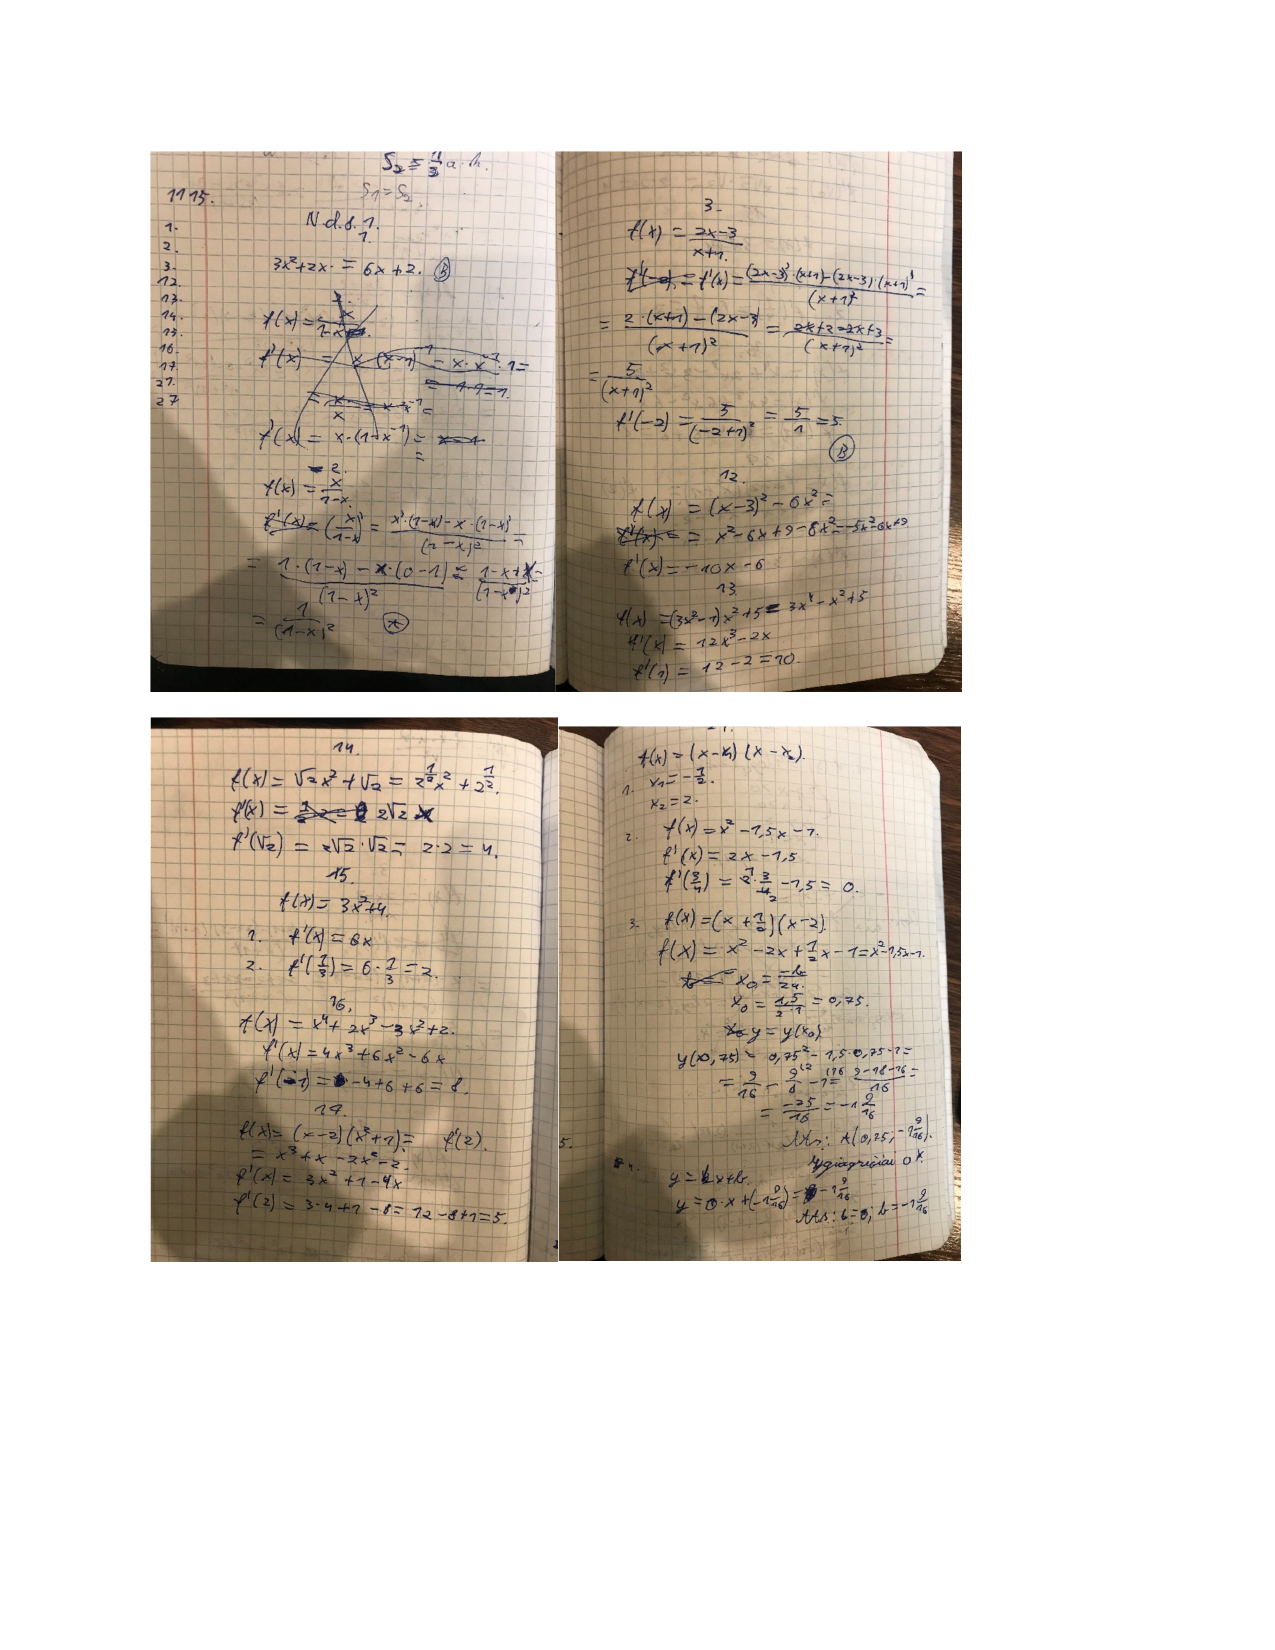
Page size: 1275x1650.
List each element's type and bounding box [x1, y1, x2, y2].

picture [151, 718, 558, 1261]
picture [151, 152, 555, 692]
picture [559, 727, 961, 1261]
picture [556, 152, 962, 691]
